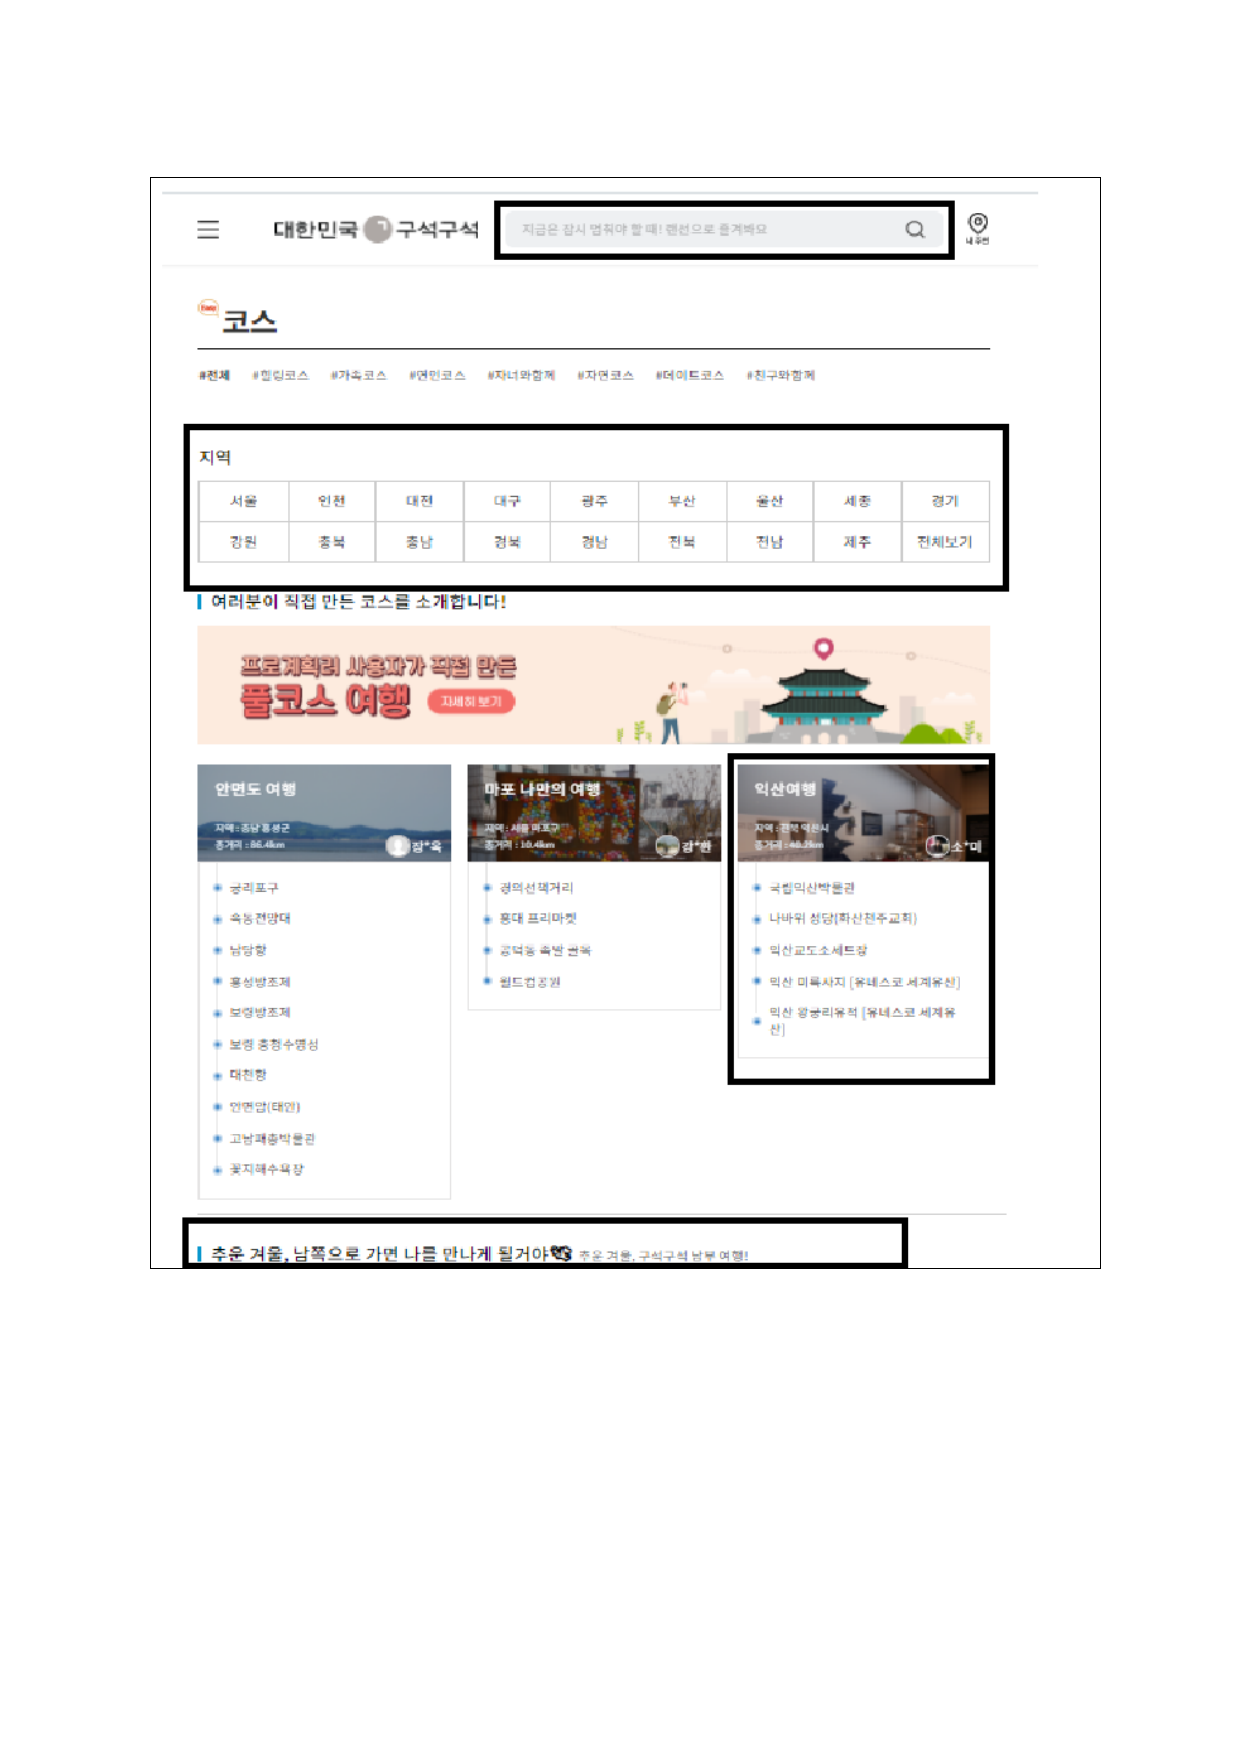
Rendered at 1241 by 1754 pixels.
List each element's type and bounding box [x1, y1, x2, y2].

picture [161, 178, 1090, 1268]
table_cell [151, 178, 161, 1268]
table_cell [1090, 178, 1100, 1268]
